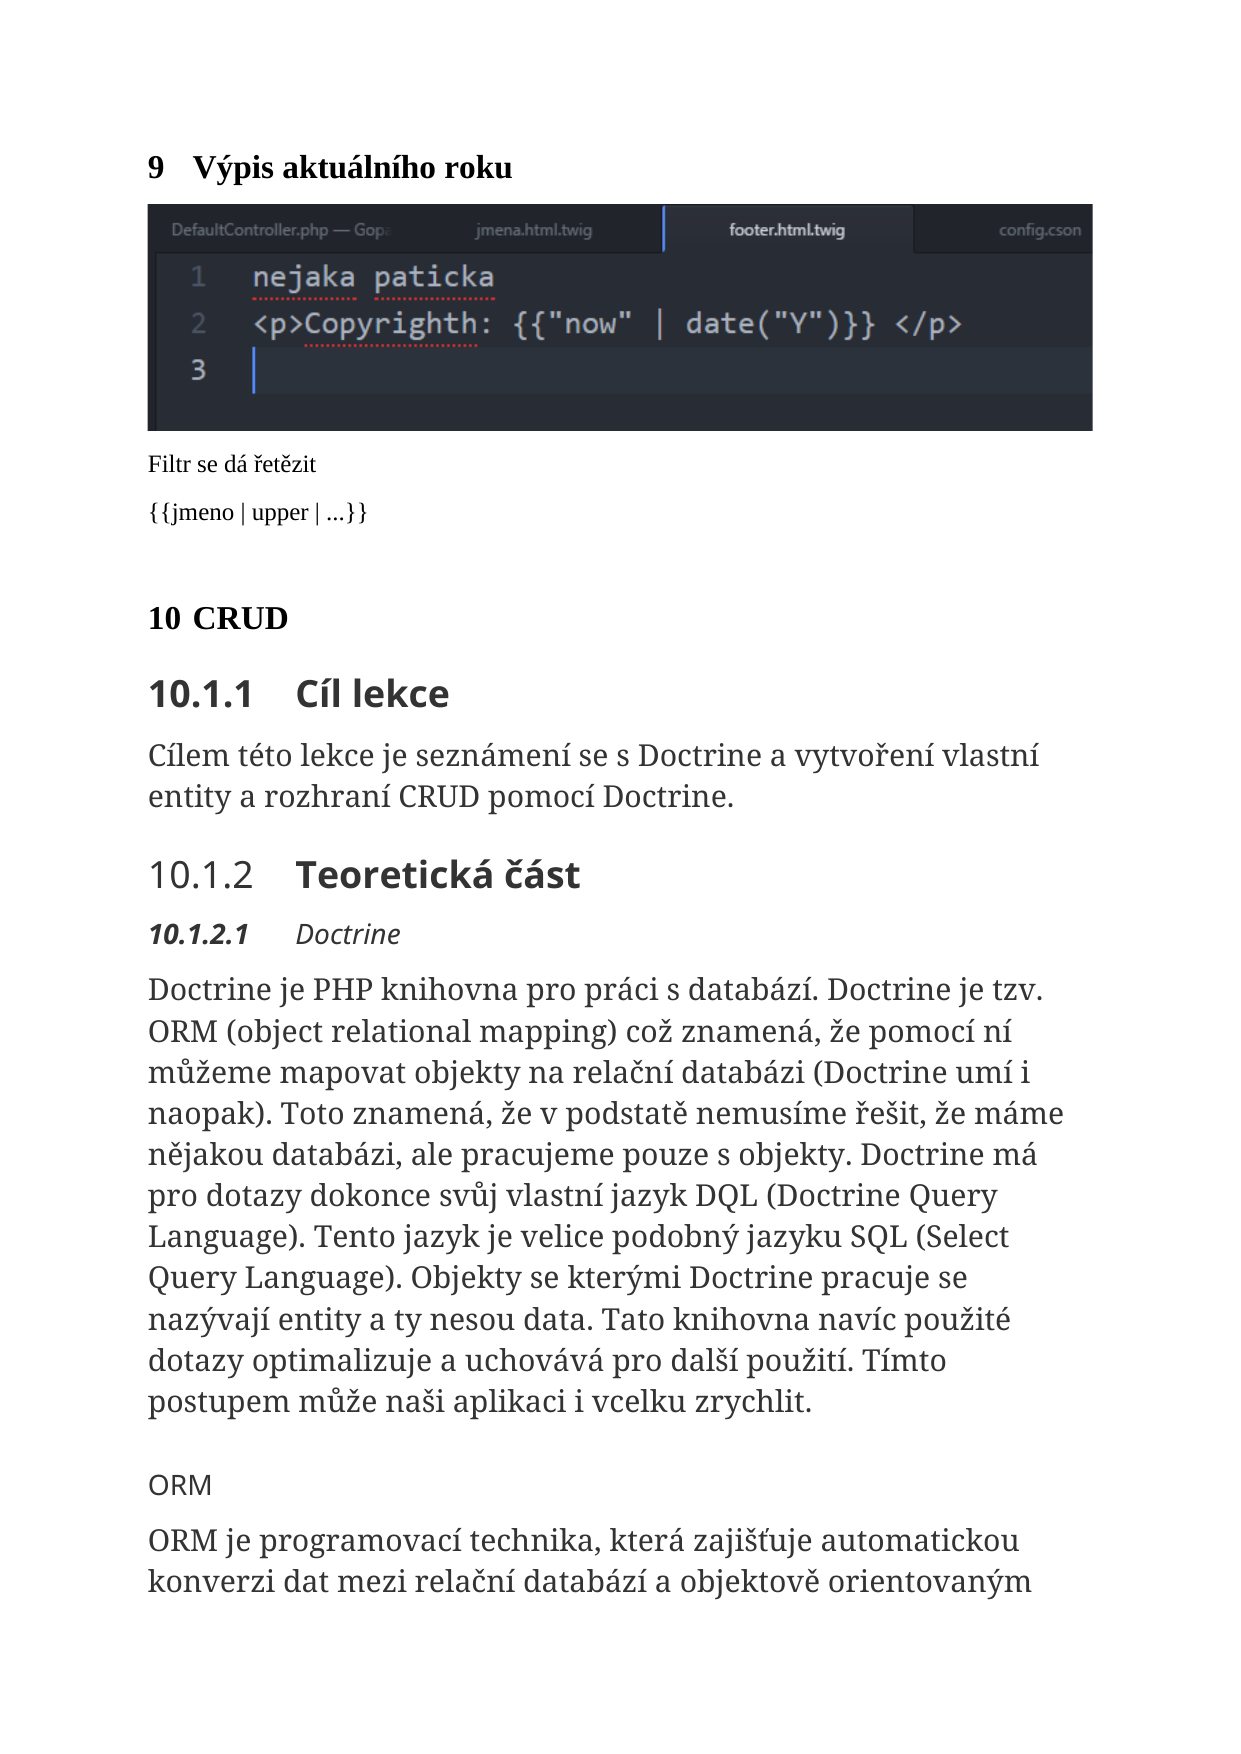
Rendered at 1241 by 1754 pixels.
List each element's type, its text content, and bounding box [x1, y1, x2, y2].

subtitle Teoretická část [148, 848, 1093, 899]
subtitle Doctrine [148, 914, 1093, 953]
subtitle Cíl lekce [148, 668, 1093, 719]
text Doctrine je PHP knihovna pro práci s databází. Doctrine je tzv. ORM (object relational mapping) což znamená, že pomocí ní můžeme mapovat objekty na relační databázi (Doctrine umí i naopak). Toto znamená, že v podstatě nemusíme řešit, že máme nějakou databázi, ale pracujeme pouze s objekty. Doctrine má pro dotazy dokonce svůj vlastní jazyk DQL (Doctrine Query Language). Tento jazyk je velice podobný jazyku SQL (Select Query Language). Objekty se kterými Doctrine pracuje se nazývají entity a ty nesou data. Tato knihovna navíc použité dotazy optimalizuje a uchovává pro další použití. Tímto postupem může naši aplikaci i vcelku zrychlit. [148, 968, 1093, 1450]
text Cílem této lekce je seznámení se s Doctrine a vytvoření vlastní entity a rozhraní CRUD pomocí Doctrine. [148, 734, 1093, 817]
subtitle CRUD [148, 598, 1093, 636]
picture [147, 204, 1093, 431]
text {{jmeno | upper | ...}} [148, 497, 1093, 526]
text Filtr se dá řetězit [148, 449, 1093, 478]
subtitle Výpis aktuálního roku [148, 148, 1093, 186]
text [148, 1519, 1093, 1602]
text ORM [148, 1466, 1093, 1504]
